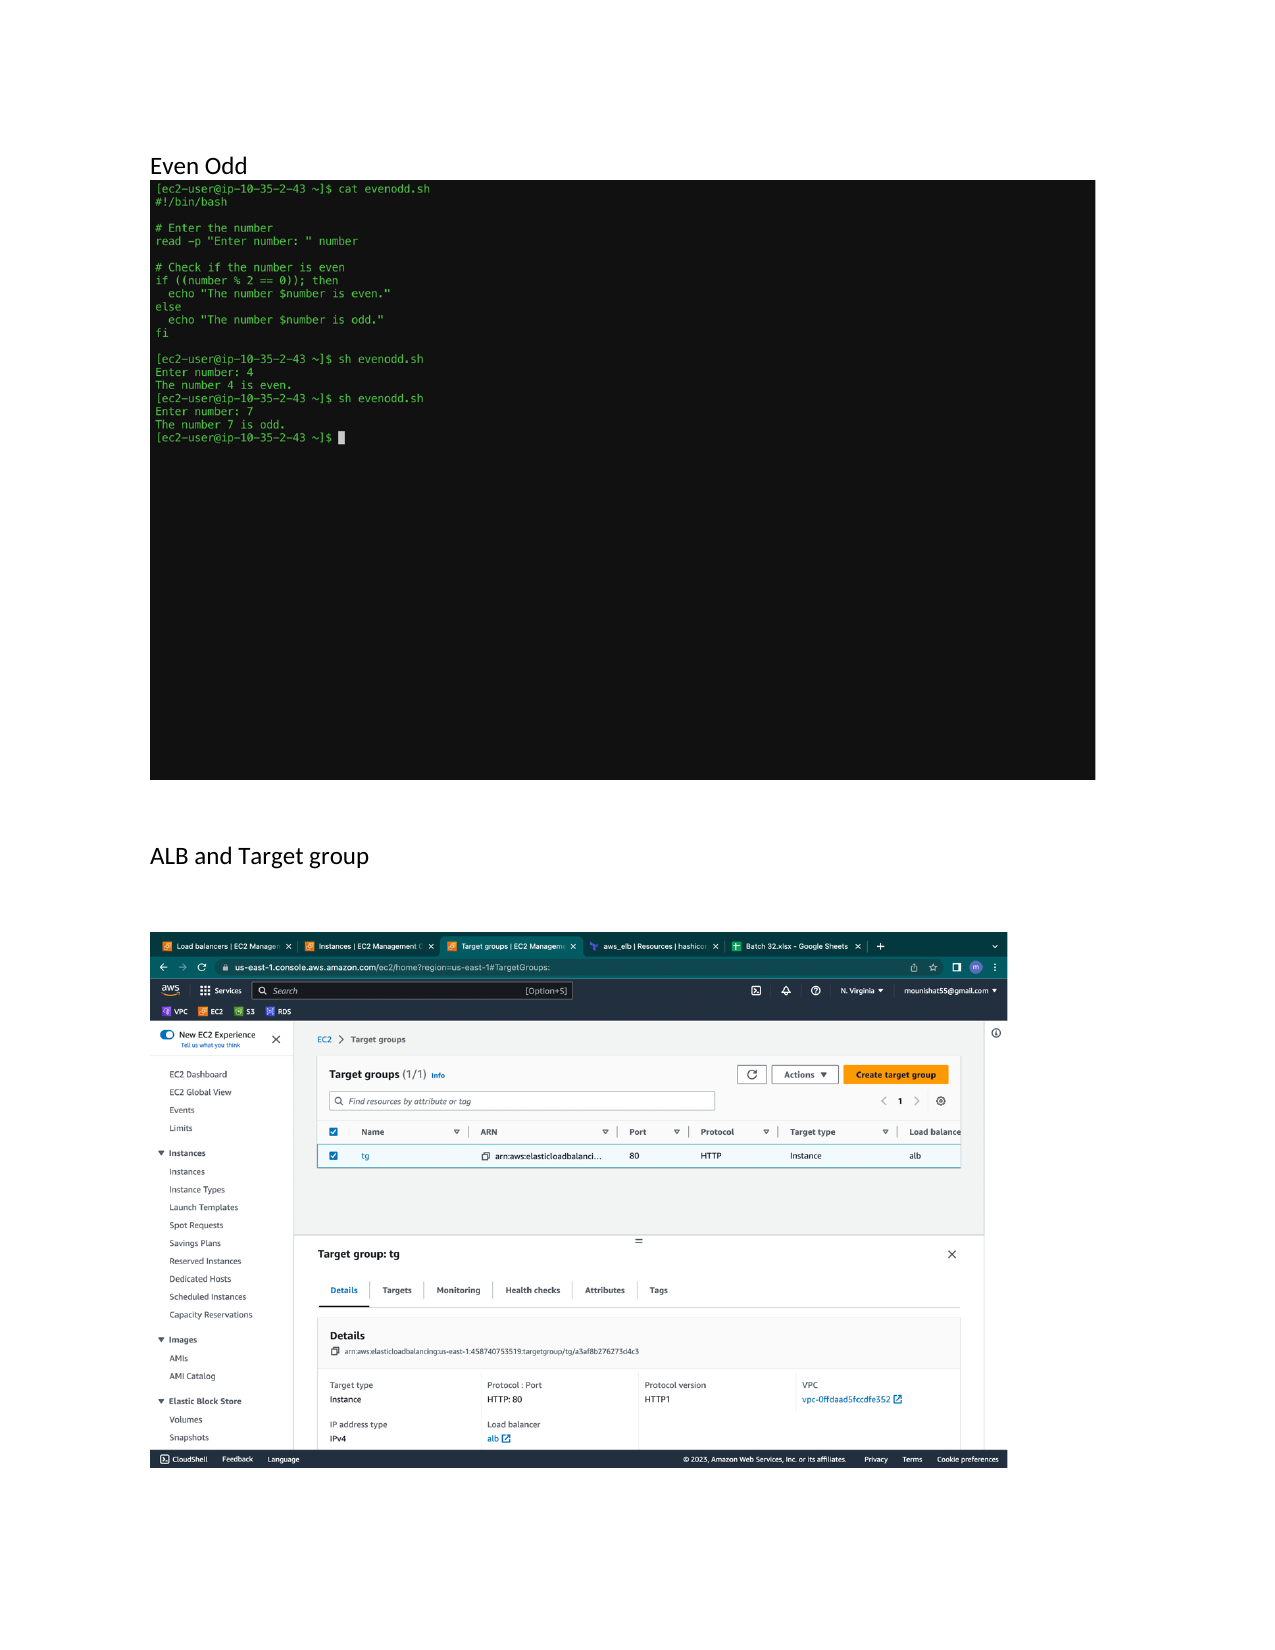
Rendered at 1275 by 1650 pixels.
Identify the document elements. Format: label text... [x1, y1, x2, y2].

text ALB and Target group [150, 840, 1125, 871]
picture [150, 932, 1008, 1468]
picture [150, 180, 1096, 780]
text Even Odd [150, 150, 1125, 181]
